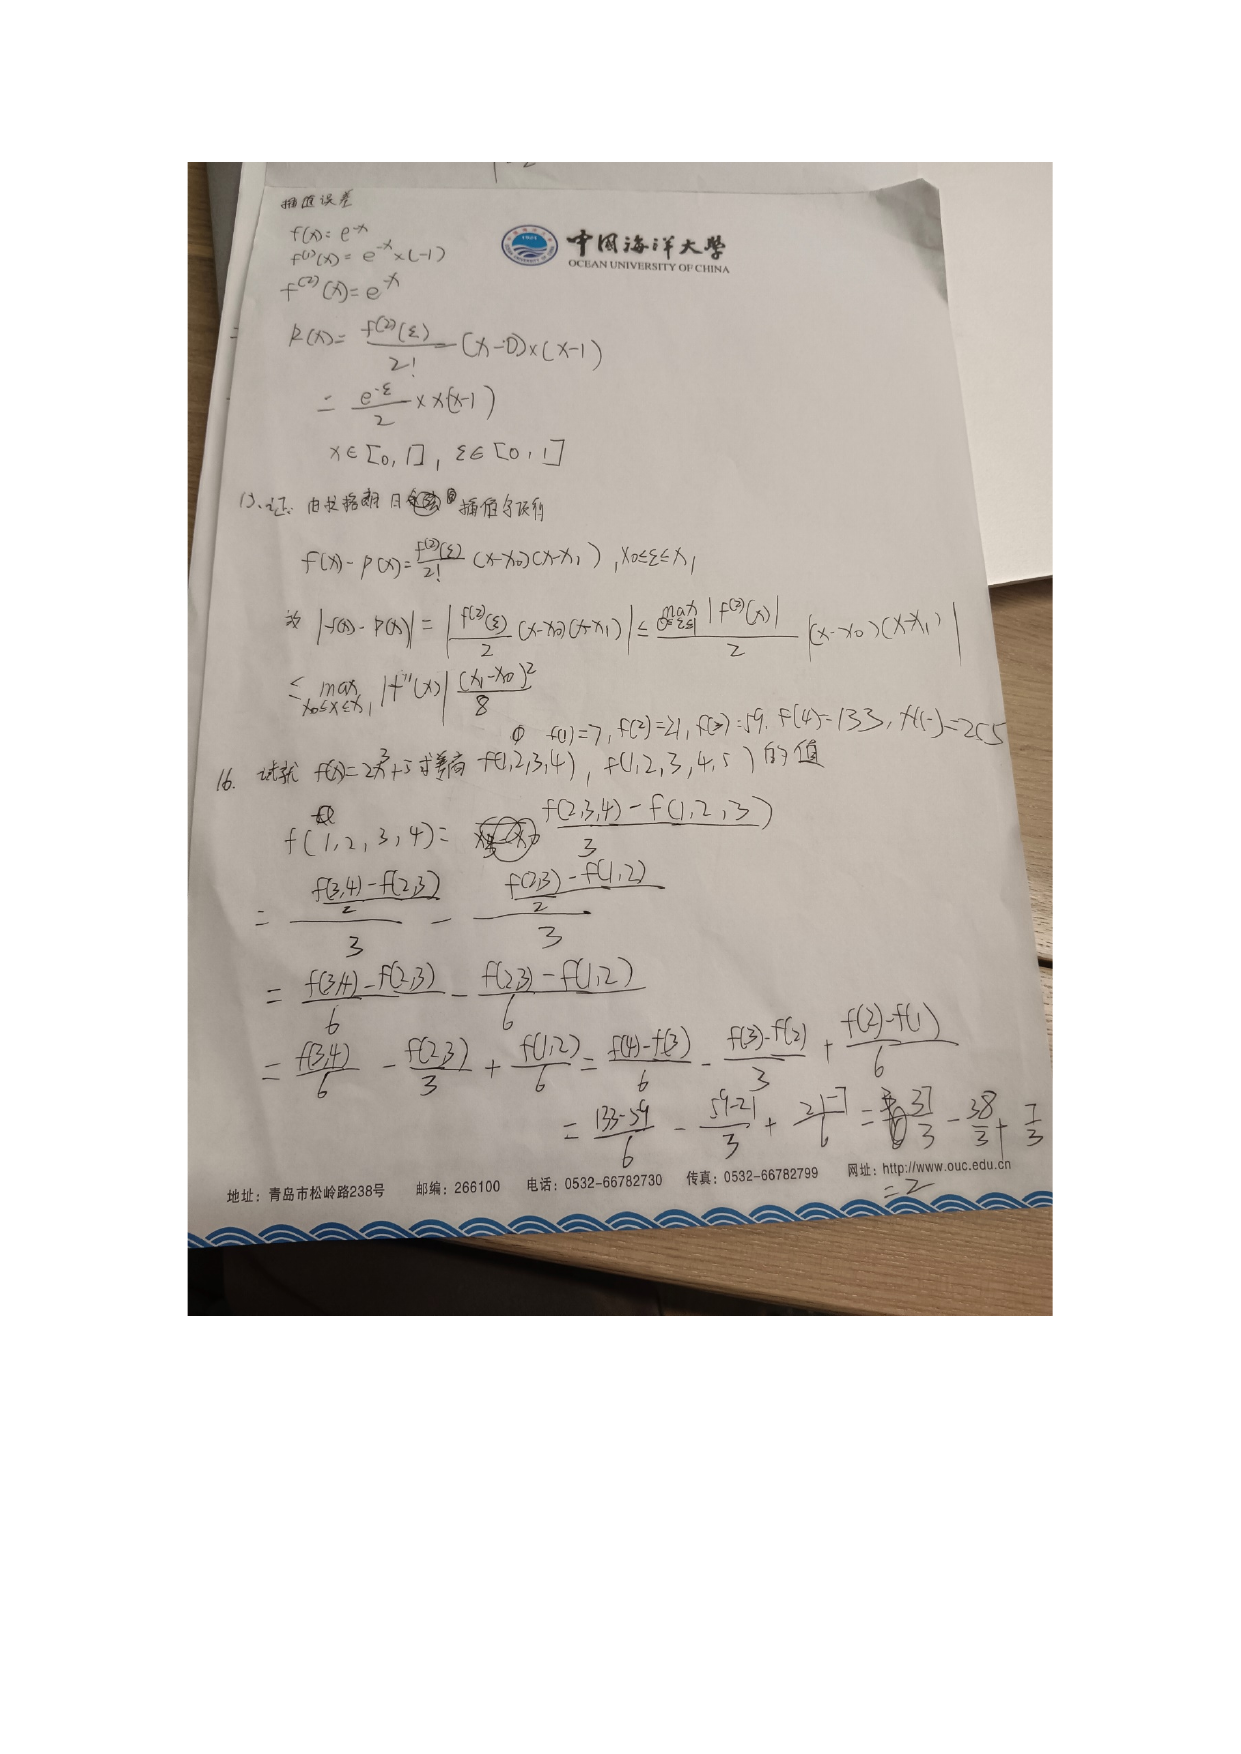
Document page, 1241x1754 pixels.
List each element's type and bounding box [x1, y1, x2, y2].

picture [187, 162, 1053, 1316]
